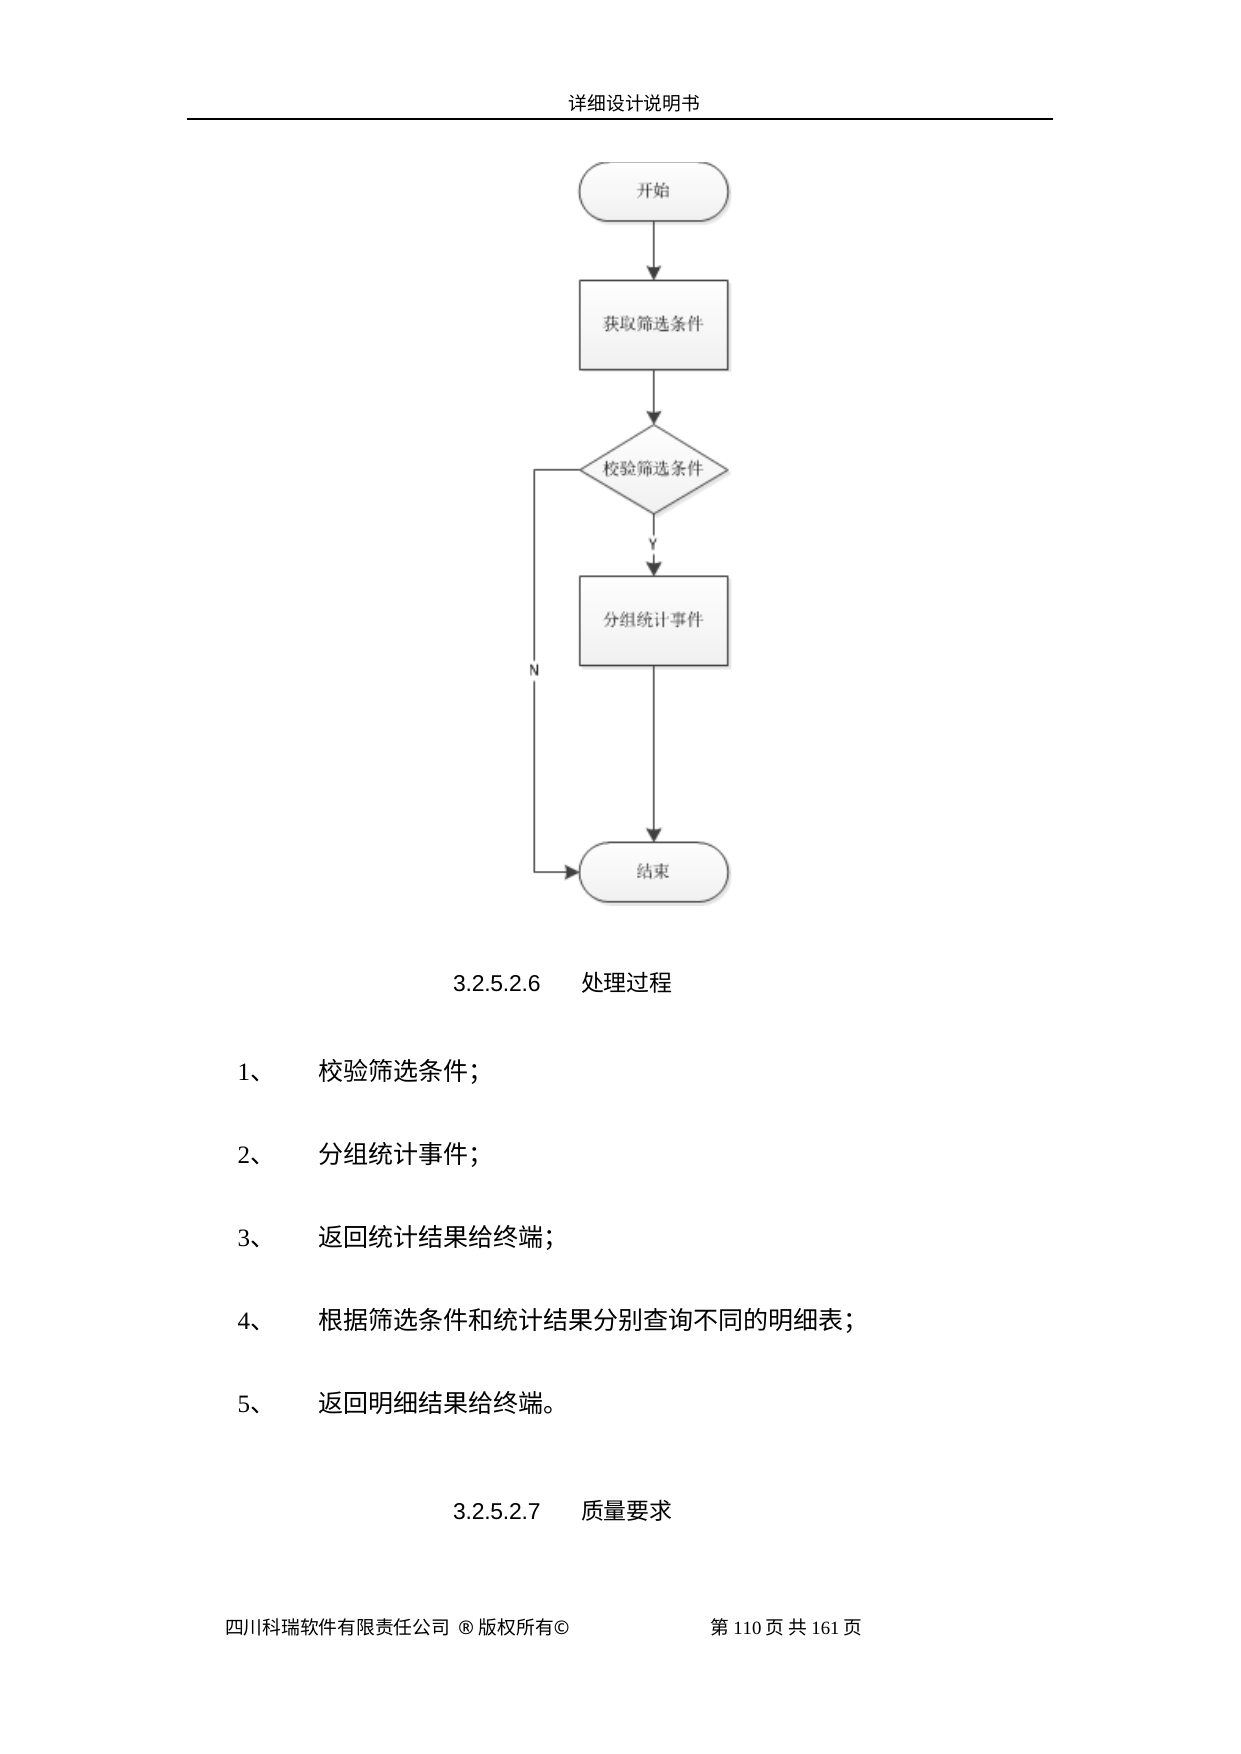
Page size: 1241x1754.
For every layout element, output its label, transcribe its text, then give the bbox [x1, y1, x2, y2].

picture [529, 162, 732, 906]
subtitle 处理过程 [453, 949, 1053, 1014]
list 返回明细结果给终端。 [237, 1369, 1053, 1434]
list 分组统计事件； [237, 1120, 1053, 1185]
list 校验筛选条件； [237, 1037, 1053, 1102]
subtitle 质量要求 [453, 1477, 1053, 1542]
list 返回统计结果给终端； [237, 1203, 1053, 1268]
list 根据筛选条件和统计结果分别查询不同的明细表； [237, 1286, 1053, 1351]
